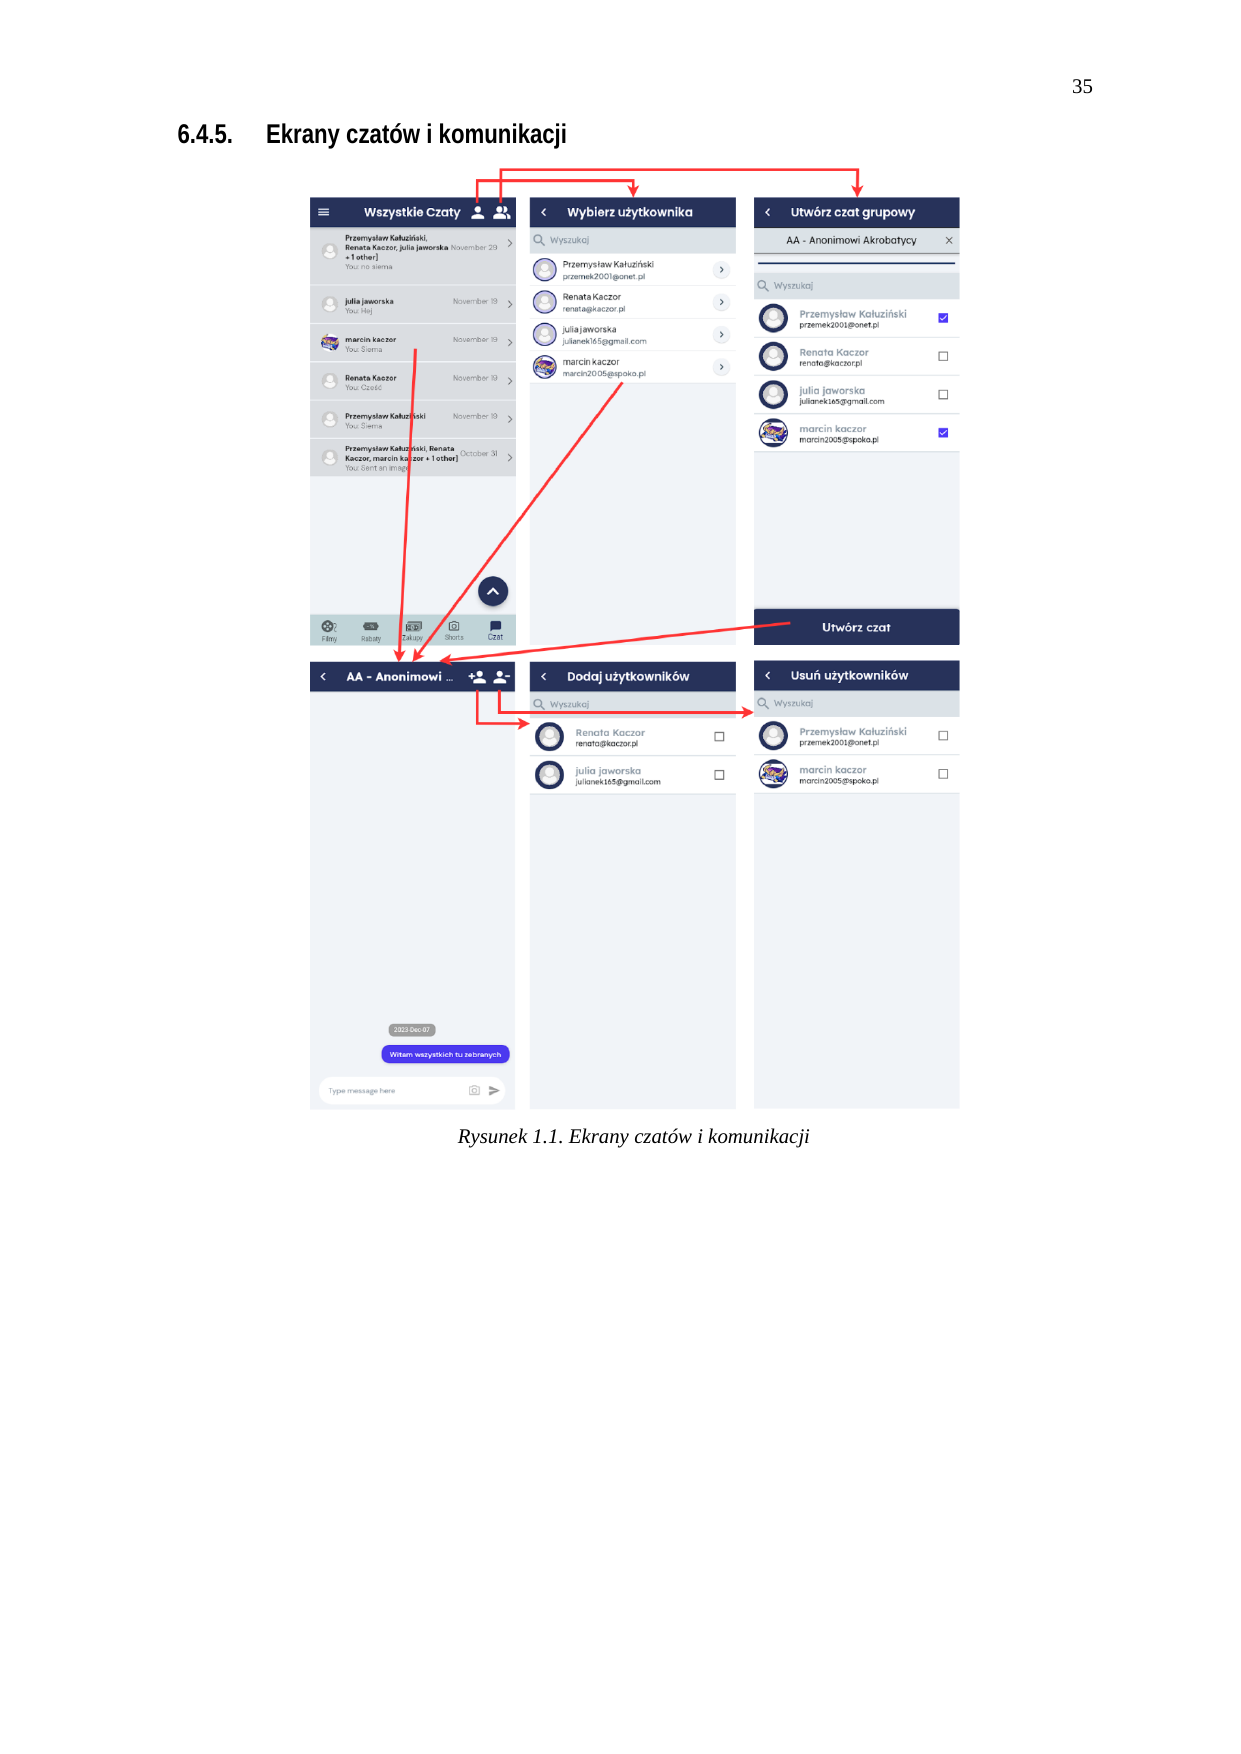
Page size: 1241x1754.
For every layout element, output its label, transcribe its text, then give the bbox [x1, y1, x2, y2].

picture [310, 164, 960, 1110]
text Rysunek 1.1. Ekrany czatów i komunikacji [177, 1124, 1092, 1148]
text Ekrany czatów i komunikacji [177, 118, 1092, 149]
